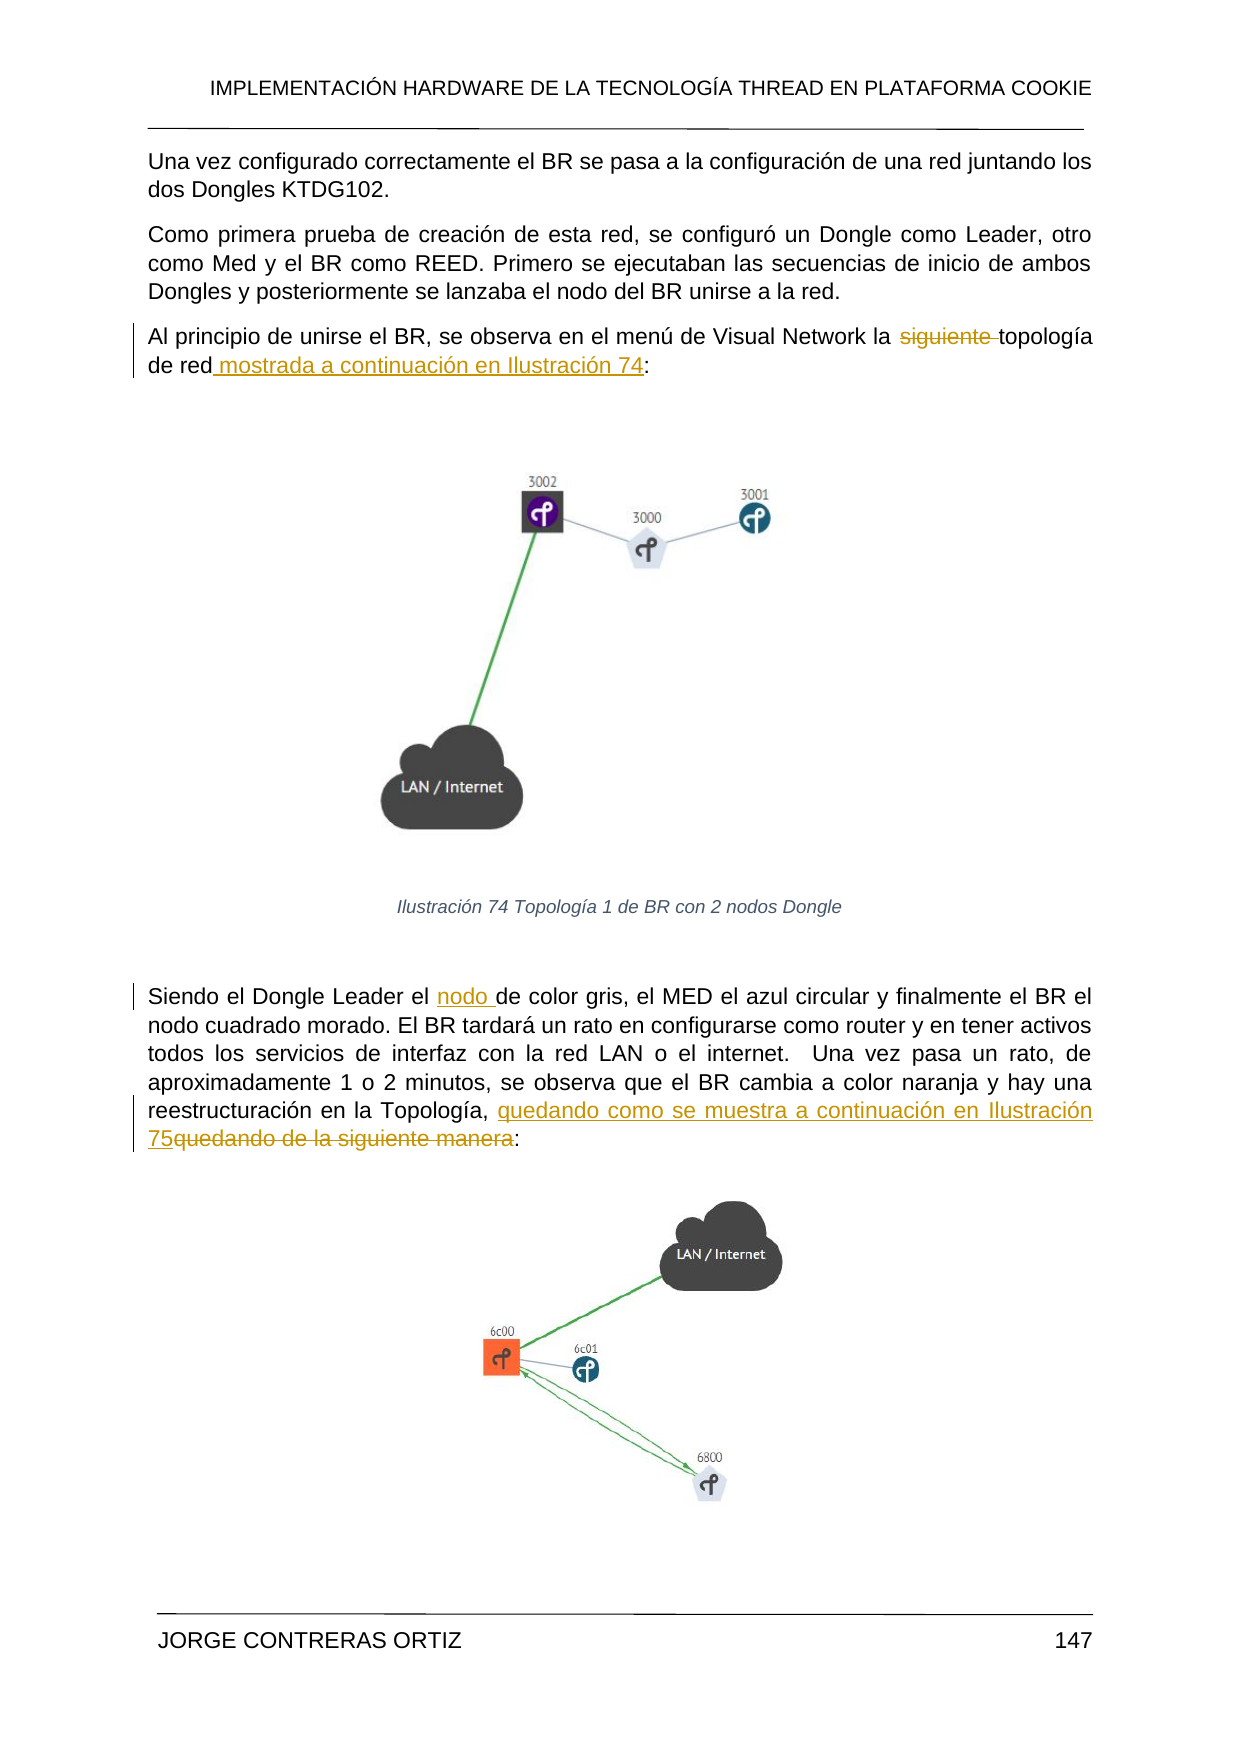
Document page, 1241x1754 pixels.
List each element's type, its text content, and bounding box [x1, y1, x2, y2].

text Como primera prueba de creación de esta red, se configuró un Dongle como Leader, otro como Med y el BR como REED. Primero se ejecutaban las secuencias de inicio de ambos Dongles y posteriormente se lanzaba el nodo del BR unirse a la red. [148, 221, 1092, 304]
text Al principio de unirse el BR, se observa en el menú de Visual Network la topología de red: [148, 323, 1092, 378]
text Siendo el Dongle Leader el de color gris, el MED el azul circular y finalmente el BR el nodo cuadrado morado. El BR tardará un rato en configurarse como router y en tener activos todos los servicios de interfaz con la red LAN o el internet. Una vez pasa un rato, de aproximadamente 1 o 2 minutos, se observa que el BR cambia a color naranja y hay una reestructuración en la Topología, : [148, 983, 1092, 1152]
picture [314, 396, 927, 877]
text Ilustración Topología 1 de BR con 2 nodos Dongle [148, 896, 1092, 917]
picture [377, 1170, 863, 1588]
text Una vez configurado correctamente el BR se pasa a la configuración de una red juntando los dos Dongles KTDG102. [148, 148, 1092, 202]
